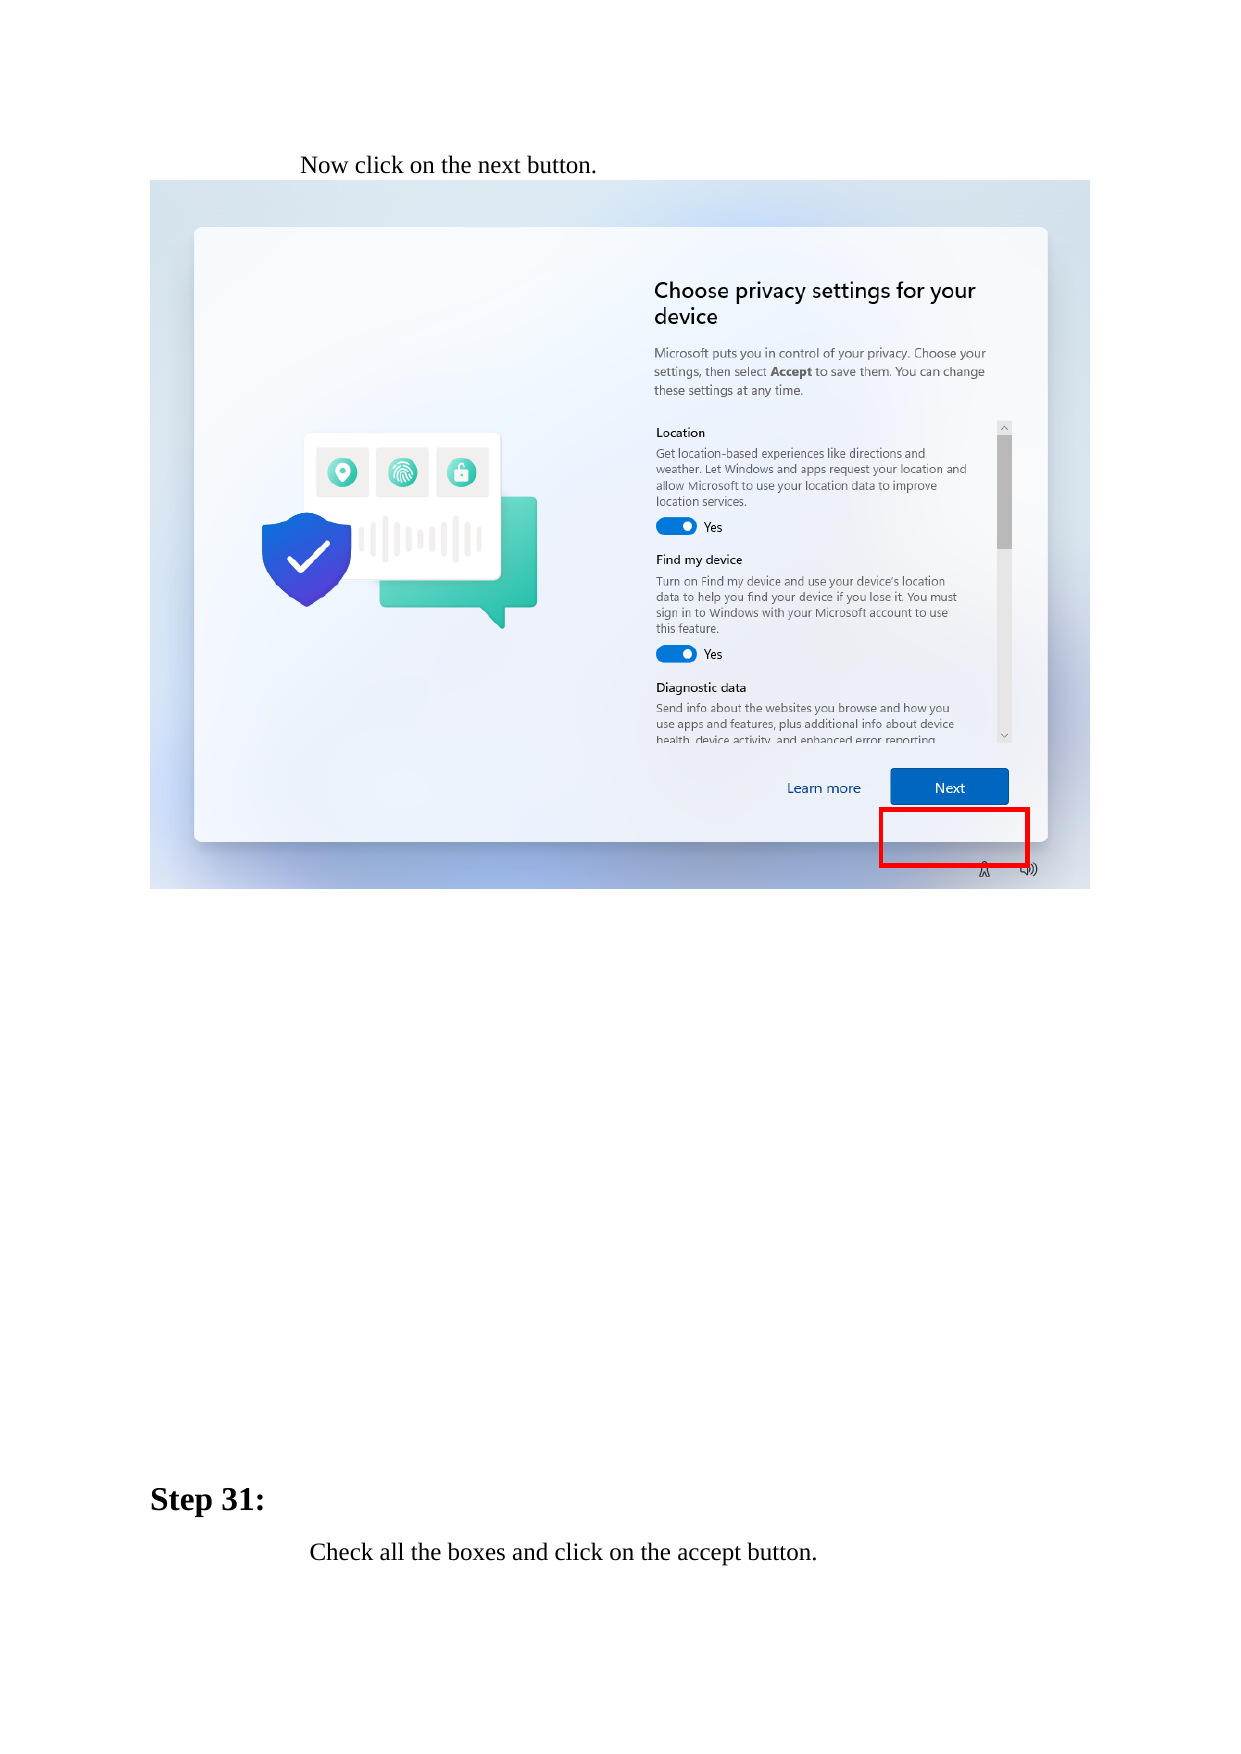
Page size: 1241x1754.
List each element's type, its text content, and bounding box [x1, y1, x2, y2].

picture [150, 180, 1091, 889]
text Now click on the next button. [150, 150, 1090, 180]
text Check all the boxes and click on the accept button. [150, 1537, 1090, 1566]
text Step 31: [150, 1479, 1090, 1518]
